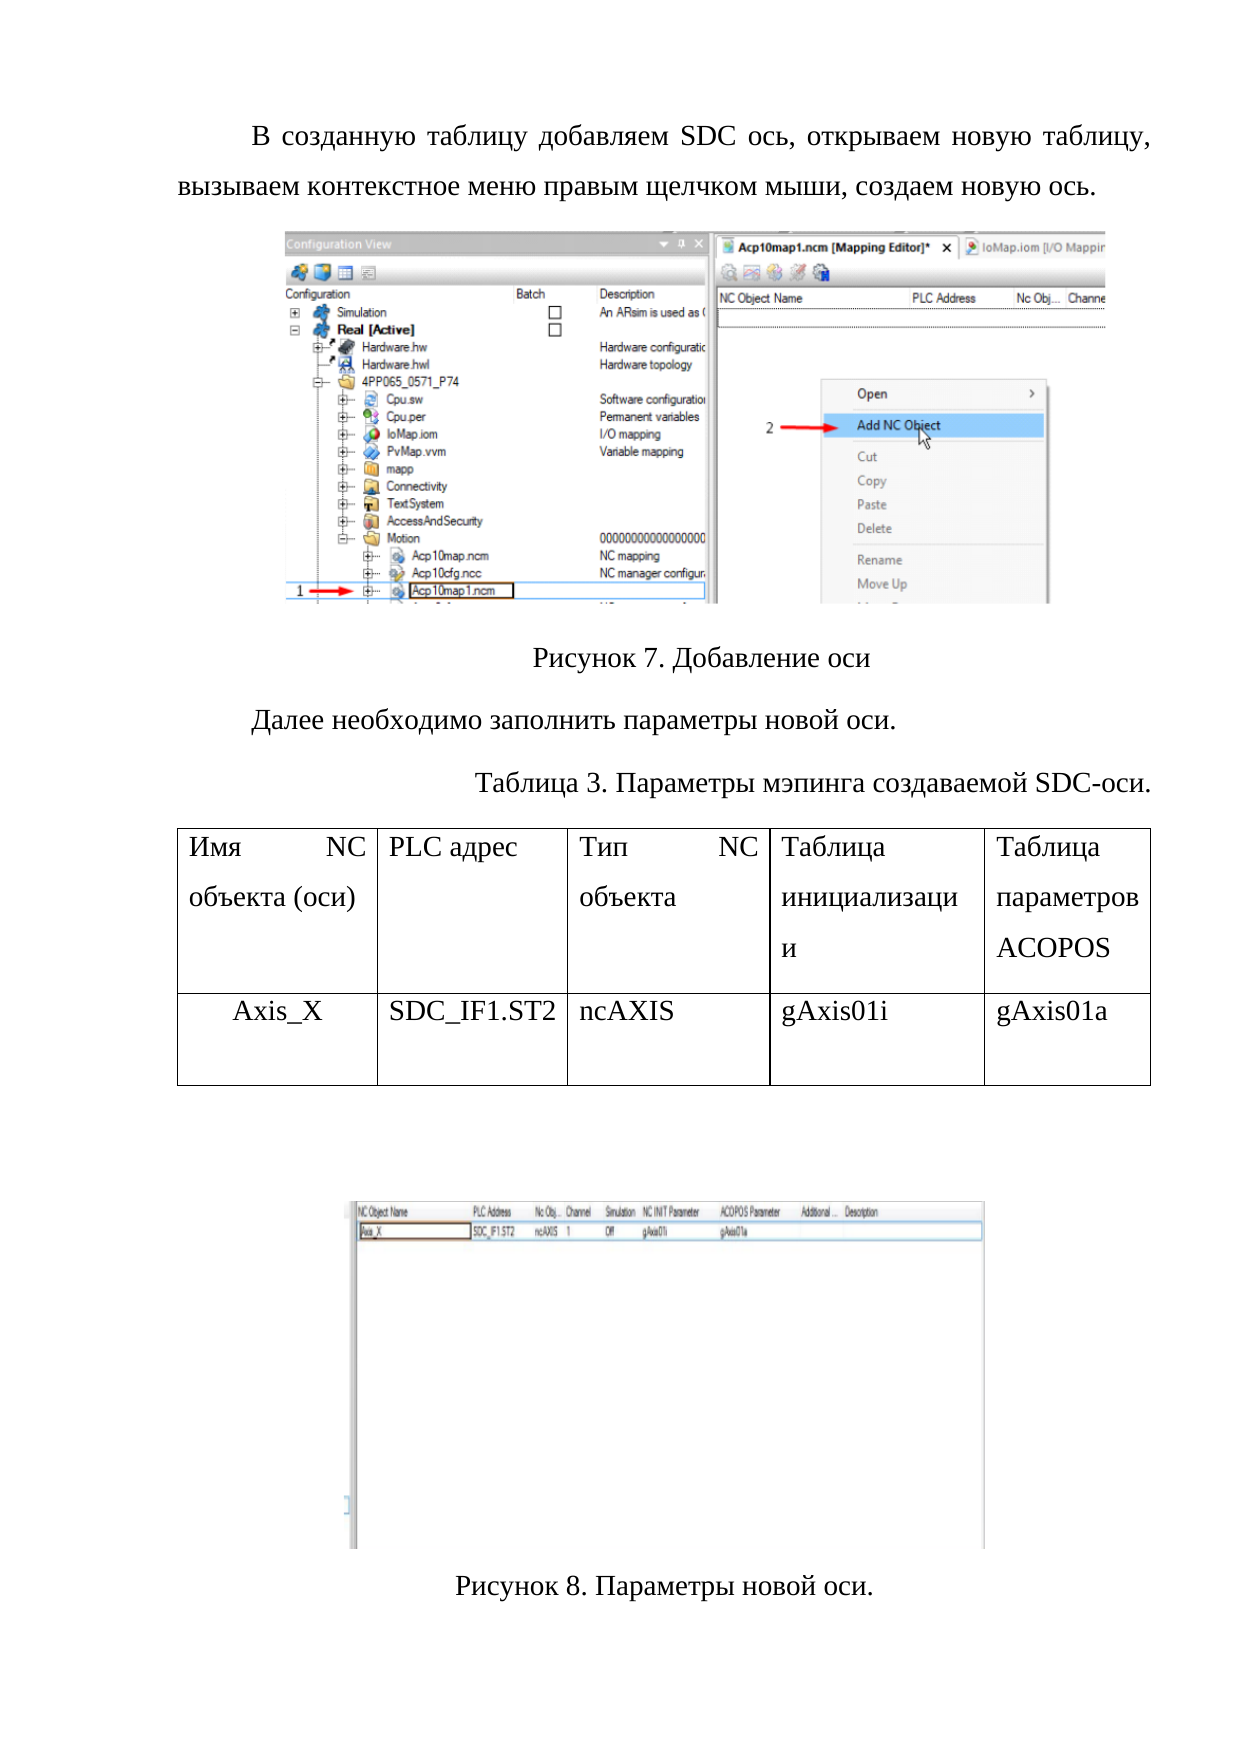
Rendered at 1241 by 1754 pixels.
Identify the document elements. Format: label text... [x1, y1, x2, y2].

table_header Таблица инициализации [771, 829, 984, 992]
table_header PLC адрес [378, 829, 567, 992]
text В созданную таблицу добавляем SDC ось, открываем новую таблицу, вызываем контекстное меню правым щелчком мыши, создаем новую ось. [177, 118, 1152, 202]
table_cell gAxis01a [985, 994, 1150, 1085]
text Таблица 3. Параметры мэпинга создаваемой SDC-оси. [177, 765, 1152, 799]
text Рисунок 8. Параметры новой оси. [177, 1568, 1152, 1602]
text Далее необходимо заполнить параметры новой оси. [177, 702, 1152, 736]
table_cell gAxis01i [771, 994, 984, 1085]
picture [284, 231, 1118, 611]
text Рисунок 7. Добавление оси [177, 640, 1152, 673]
table_header Таблица параметров ACOPOS [985, 829, 1150, 992]
table_cell Axis_X [178, 994, 377, 1085]
table_header Имя NC объекта (оси) [178, 829, 377, 992]
table_cell SDC_IF1.ST2 [378, 994, 567, 1085]
picture [343, 1201, 985, 1549]
table_header Тип NC объекта [568, 829, 769, 992]
table_cell ncAXIS [568, 994, 769, 1085]
